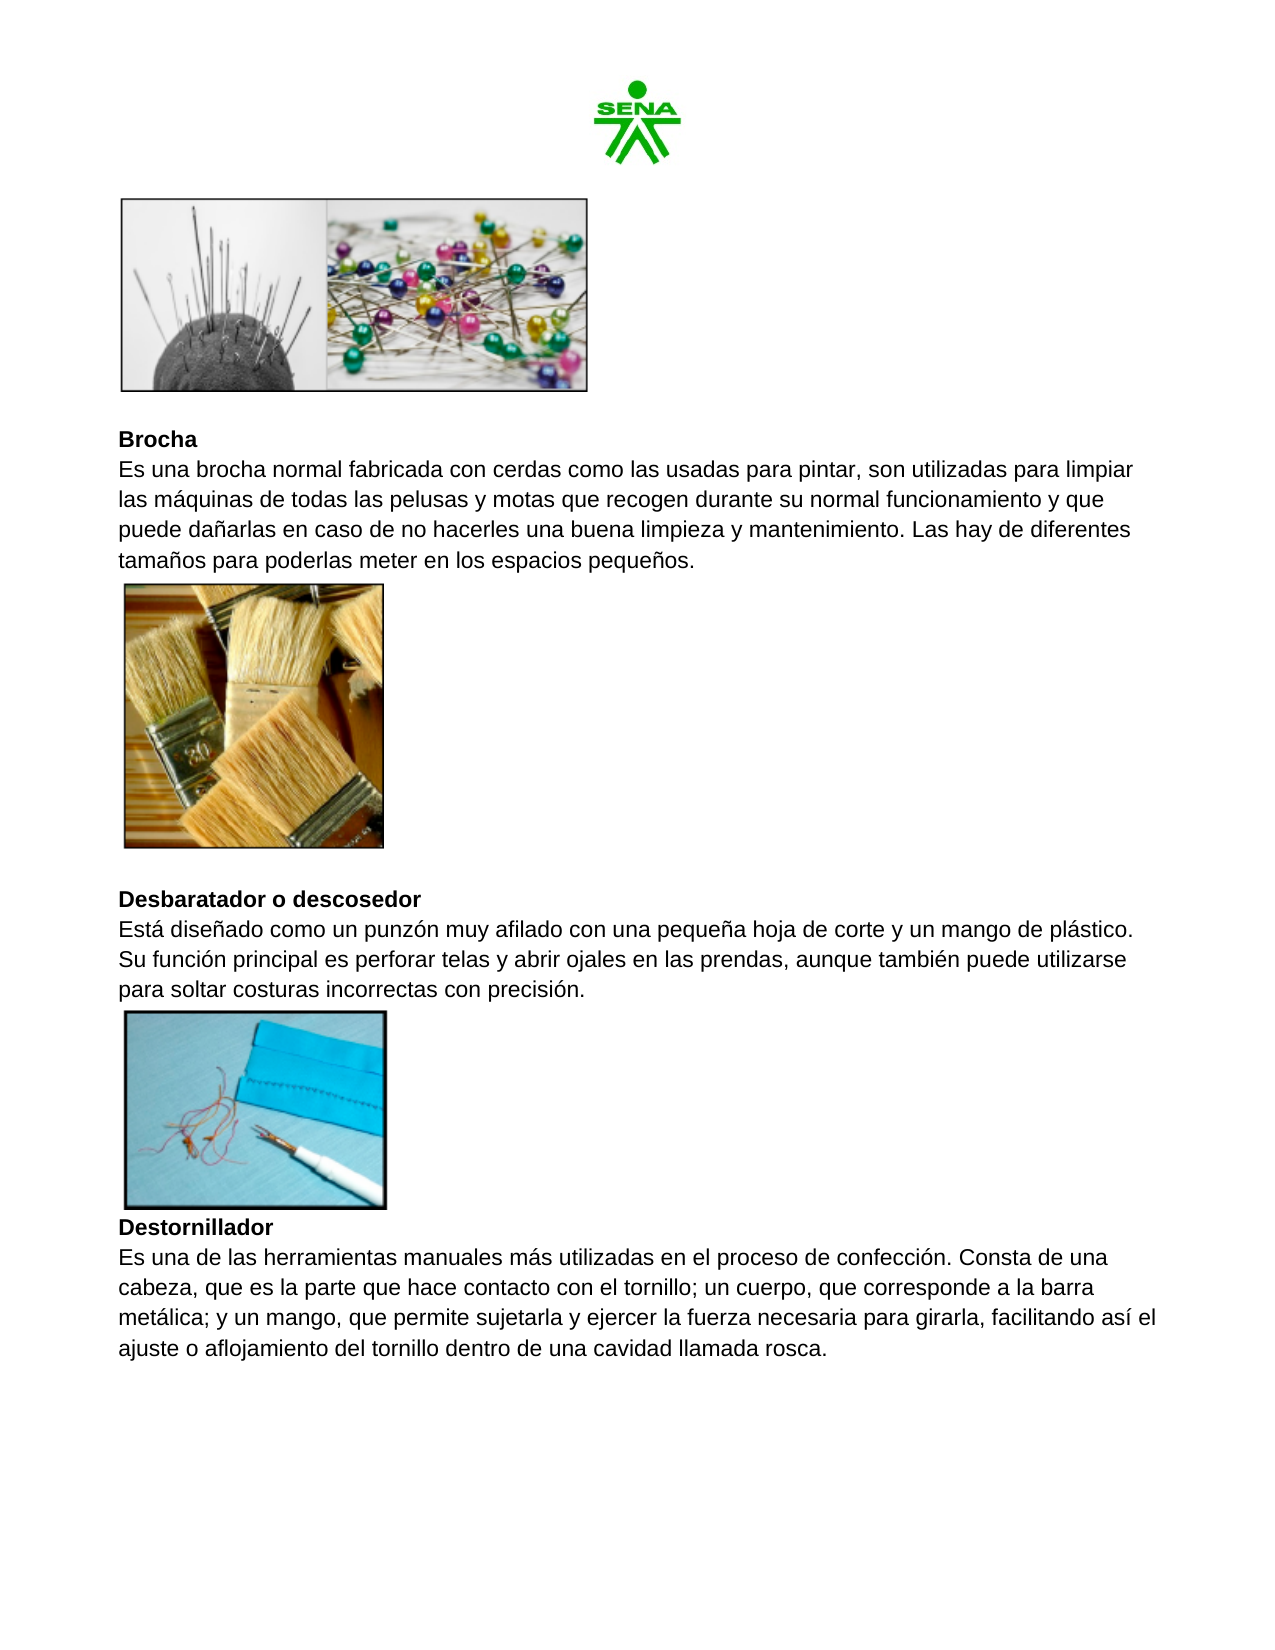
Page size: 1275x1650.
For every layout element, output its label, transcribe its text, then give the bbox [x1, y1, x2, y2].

text Destornillador [118, 1214, 1157, 1240]
text Desbaratador o descosedor [118, 886, 1157, 912]
picture [118, 1006, 392, 1210]
text Es una de las herramientas manuales más utilizadas en el proceso de confección. Consta de una cabeza, que es la parte que hace contacto con el tornillo; un cuerpo, que corresponde a la barra metálica; y un mango, que permite sujetarla y ejercer la fuerza necesaria para girarla, facilitando así el ajuste o aflojamiento del tornillo dentro de una cavidad llamada rosca. [118, 1244, 1157, 1361]
picture [118, 576, 384, 852]
picture [588, 75, 687, 172]
text Brocha [118, 426, 1157, 452]
picture [118, 197, 590, 392]
text Está diseñado como un punzón muy afilado con una pequeña hoja de corte y un mango de plástico. Su función principal es perforar telas y abrir ojales en las prendas, aunque también puede utilizarse para soltar costuras incorrectas con precisión. [118, 916, 1157, 1003]
text Es una brocha normal fabricada con cerdas como las usadas para pintar, son utilizadas para limpiar las máquinas de todas las pelusas y motas que recogen durante su normal funcionamiento y que puede dañarlas en caso de no hacerles una buena limpieza y mantenimiento. Las hay de diferentes tamaños para poderlas meter en los espacios pequeños. [118, 456, 1157, 573]
